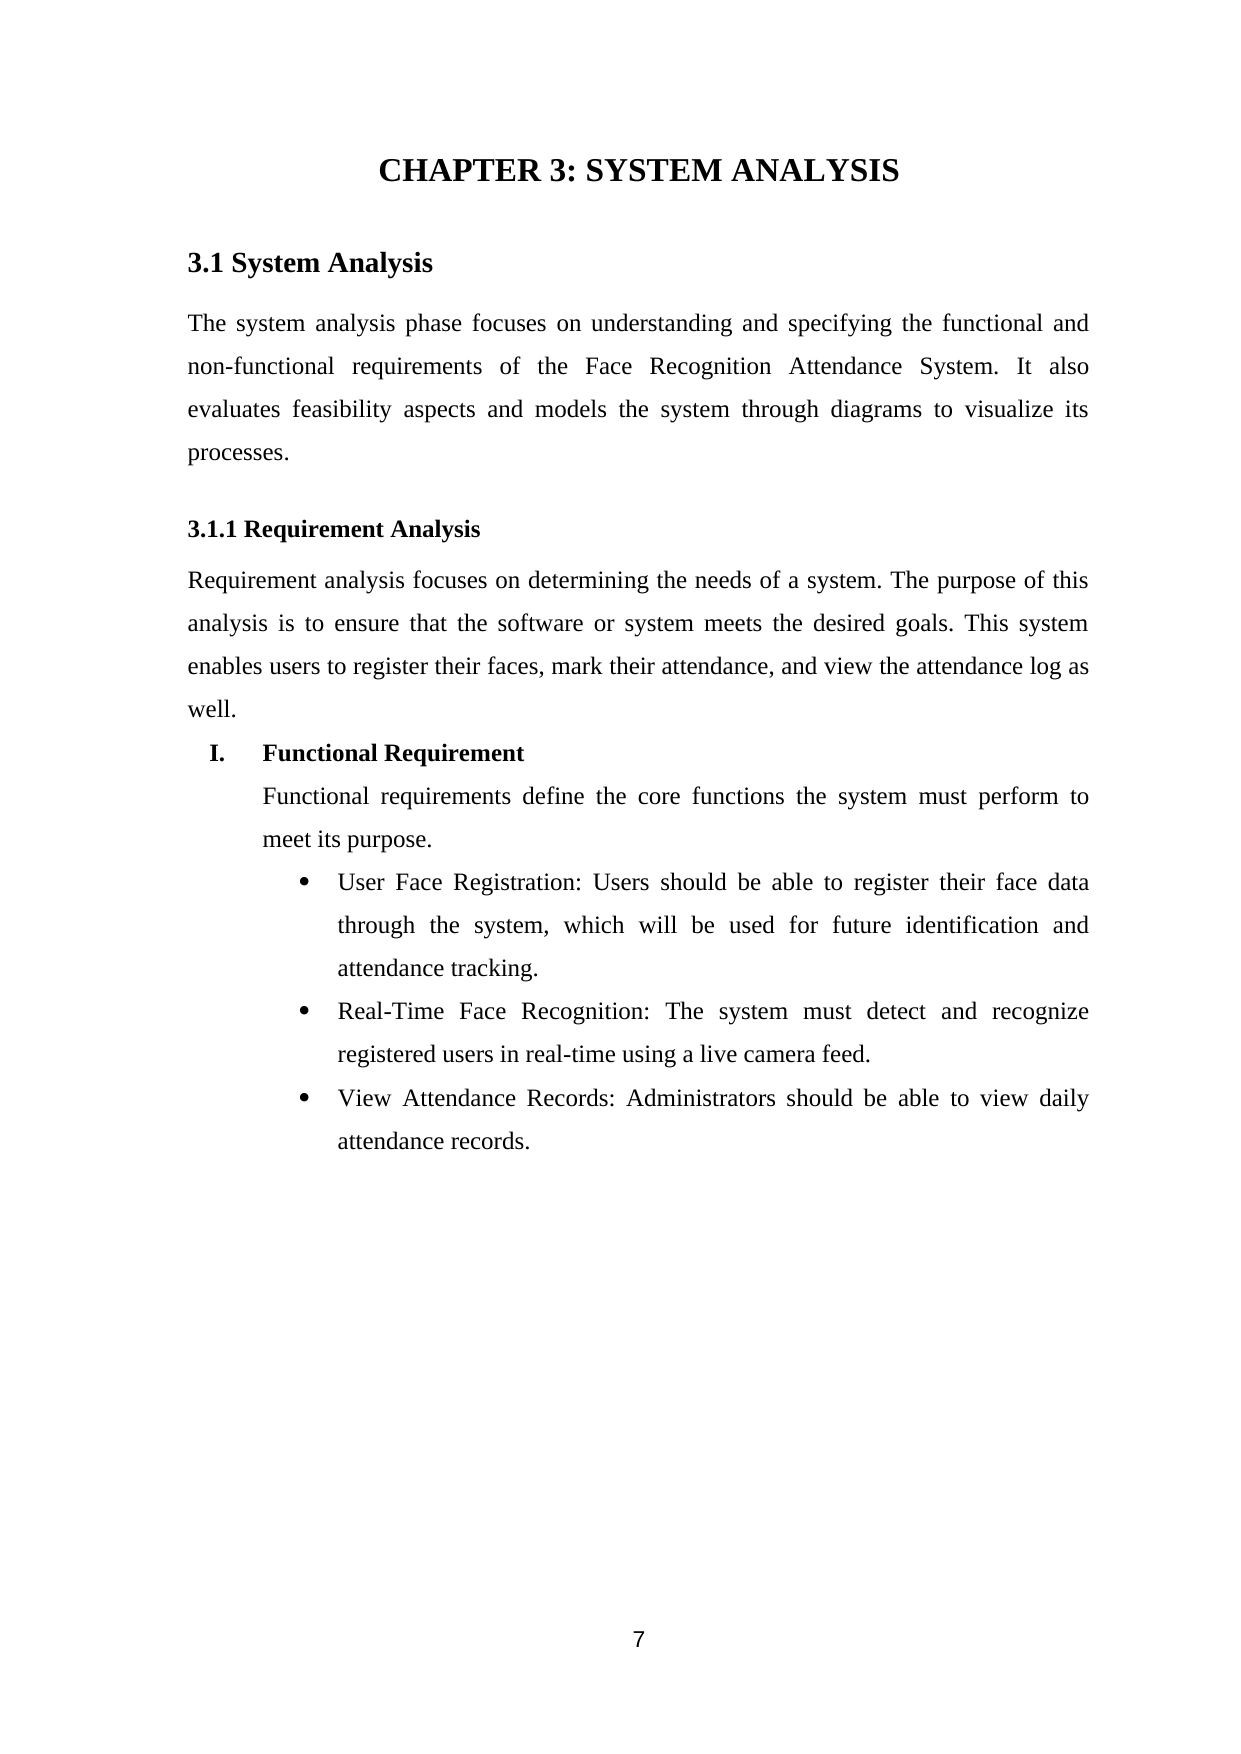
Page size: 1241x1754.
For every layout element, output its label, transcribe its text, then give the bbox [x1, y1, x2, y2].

list Real-Time Face Recognition: The system must detect and recognize registered users in real-time using a live camera feed. [300, 996, 1090, 1068]
subtitle 3.1 System Analysis [187, 245, 1090, 278]
subtitle 3.1.1 Requirement Analysis [187, 514, 1090, 542]
text Requirement analysis focuses on determining the needs of a system. The purpose of this analysis is to ensure that the software or system meets the desired goals. This system enables users to register their faces, mark their attendance, and view the attendance log as well. [187, 565, 1090, 723]
list View Attendance Records: Administrators should be able to view daily attendance records. [300, 1083, 1090, 1154]
subtitle CHAPTER 3: SYSTEM ANALYSIS [187, 150, 1090, 188]
list Functional Requirement [225, 738, 1090, 766]
list User Face Registration: Users should be able to register their face data through the system, which will be used for future identification and attendance tracking. [300, 867, 1090, 982]
text Functional requirements define the core functions the system must perform to meet its purpose. [262, 781, 1090, 853]
text The system analysis phase focuses on understanding and specifying the functional and non-functional requirements of the Face Recognition Attendance System. It also evaluates feasibility aspects and models the system through diagrams to visualize its processes. [187, 308, 1090, 466]
